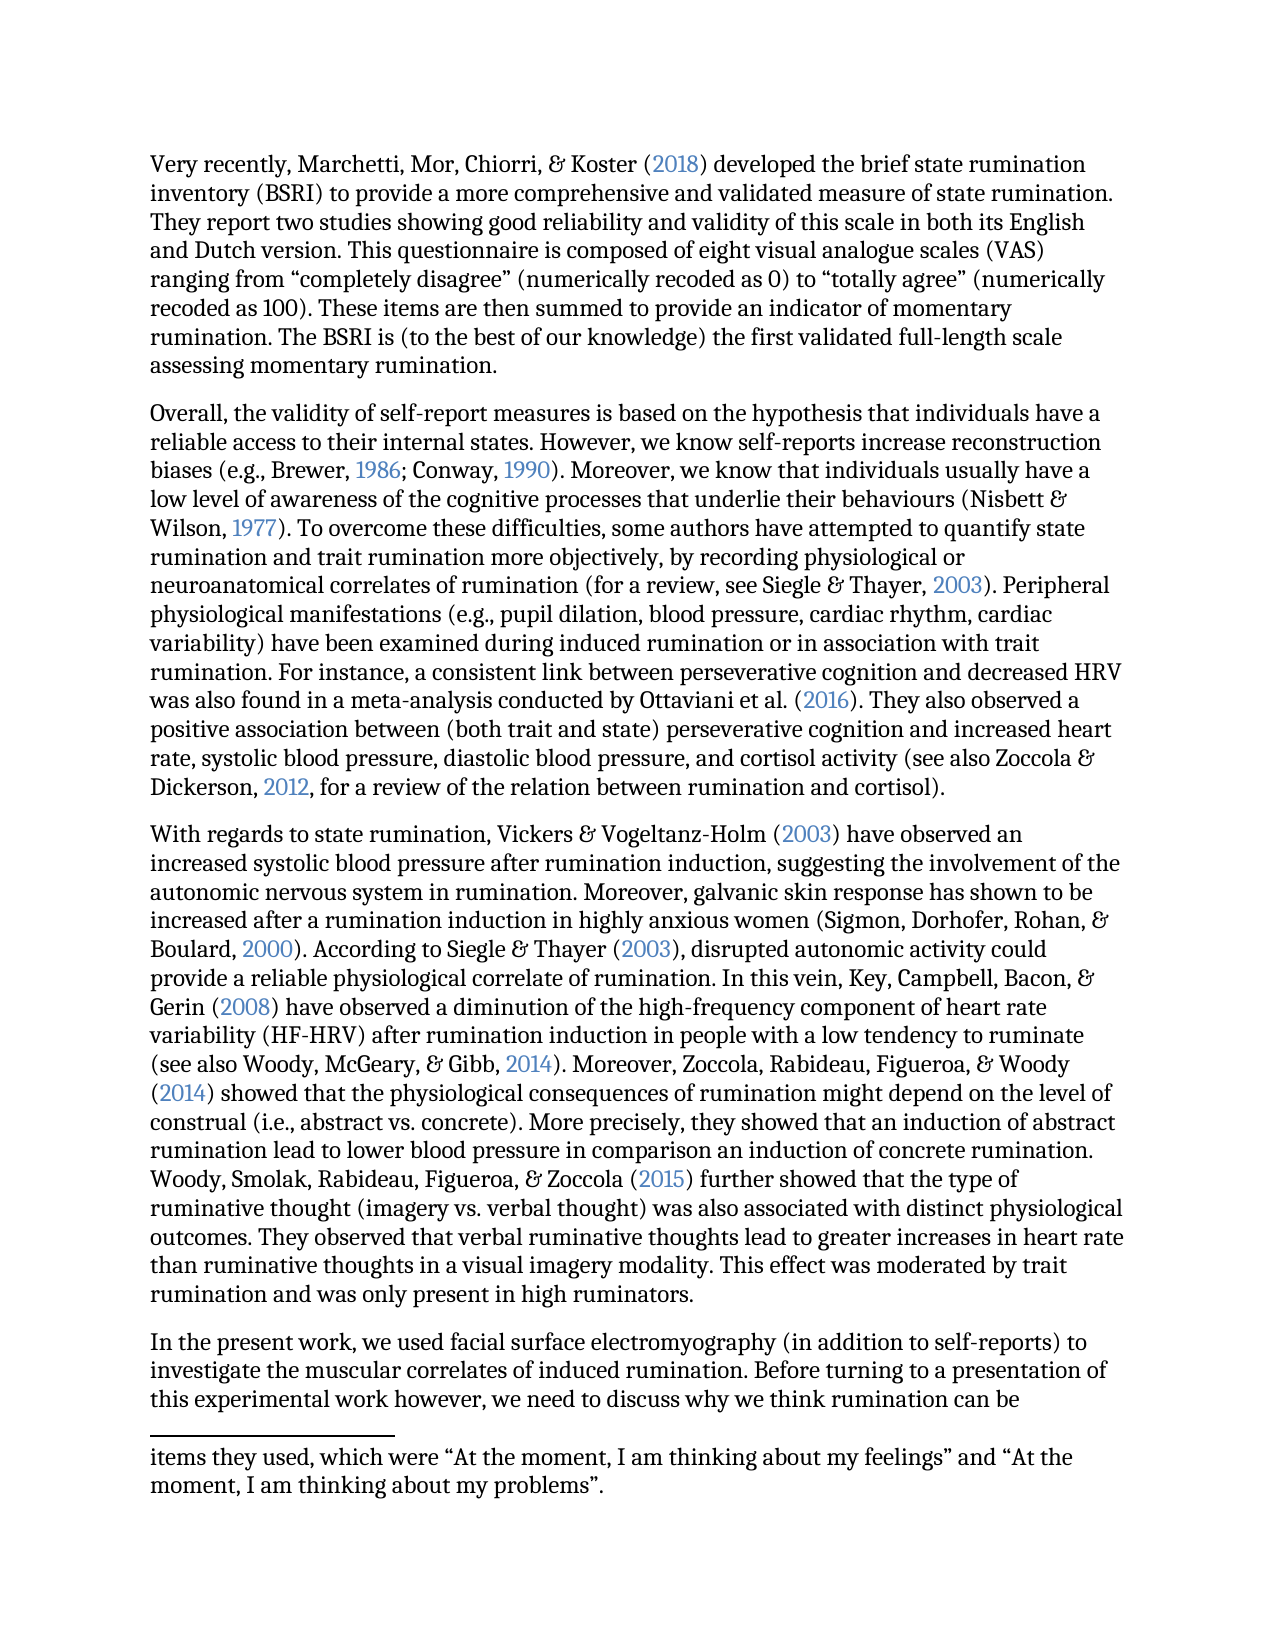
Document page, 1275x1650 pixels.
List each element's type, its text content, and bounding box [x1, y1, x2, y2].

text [150, 1327, 1125, 1414]
text Very recently, Marchetti, Mor, Chiorri, & Koster (2018) developed the brief state rumination inventory (BSRI) to provide a more comprehensive and validated measure of state rumination. They report two studies showing good reliability and validity of this scale in both its English and Dutch version. This questionnaire is composed of eight visual analogue scales (VAS) ranging from “completely disagree” (numerically recoded as 0) to “totally agree” (numerically recoded as 100). These items are then summed to provide an indicator of momentary rumination. The BSRI is (to the best of our knowledge) the first validated full-length scale assessing momentary rumination. [150, 150, 1125, 380]
text With regards to state rumination, Vickers & Vogeltanz-Holm (2003) have observed an increased systolic blood pressure after rumination induction, suggesting the involvement of the autonomic nervous system in rumination. Moreover, galvanic skin response has shown to be increased after a rumination induction in highly anxious women (Sigmon, Dorhofer, Rohan, & Boulard, 2000). According to Siegle & Thayer (2003), disrupted autonomic activity could provide a reliable physiological correlate of rumination. In this vein, Key, Campbell, Bacon, & Gerin (2008) have observed a diminution of the high-frequency component of heart rate variability (HF-HRV) after rumination induction in people with a low tendency to ruminate (see also Woody, McGeary, & Gibb, 2014). Moreover, Zoccola, Rabideau, Figueroa, & Woody (2014) showed that the physiological consequences of rumination might depend on the level of construal (i.e., abstract vs. concrete). More precisely, they showed that an induction of abstract rumination lead to lower blood pressure in comparison an induction of concrete rumination. Woody, Smolak, Rabideau, Figueroa, & Zoccola (2015) further showed that the type of ruminative thought (imagery vs. verbal thought) was also associated with distinct physiological outcomes. They observed that verbal ruminative thoughts lead to greater increases in heart rate than ruminative thoughts in a visual imagery modality. This effect was moderated by trait rumination and was only present in high ruminators. [150, 820, 1125, 1309]
text Overall, the validity of self-report measures is based on the hypothesis that individuals have a reliable access to their internal states. However, we know self-reports increase reconstruction biases (e.g., Brewer, 1986; Conway, 1990). Moreover, we know that individuals usually have a low level of awareness of the cognitive processes that underlie their behaviours (Nisbett & Wilson, 1977). To overcome these difficulties, some authors have attempted to quantify state rumination and trait rumination more objectively, by recording physiological or neuroanatomical correlates of rumination (for a review, see Siegle & Thayer, 2003). Peripheral physiological manifestations (e.g., pupil dilation, blood pressure, cardiac rhythm, cardiac variability) have been examined during induced rumination or in association with trait rumination. For instance, a consistent link between perseverative cognition and decreased HRV was also found in a meta-analysis conducted by Ottaviani et al. (2016). They also observed a positive association between (both trait and state) perseverative cognition and increased heart rate, systolic blood pressure, diastolic blood pressure, and cortisol activity (see also Zoccola & Dickerson, 2012, for a review of the relation between rumination and cortisol). [150, 399, 1125, 801]
